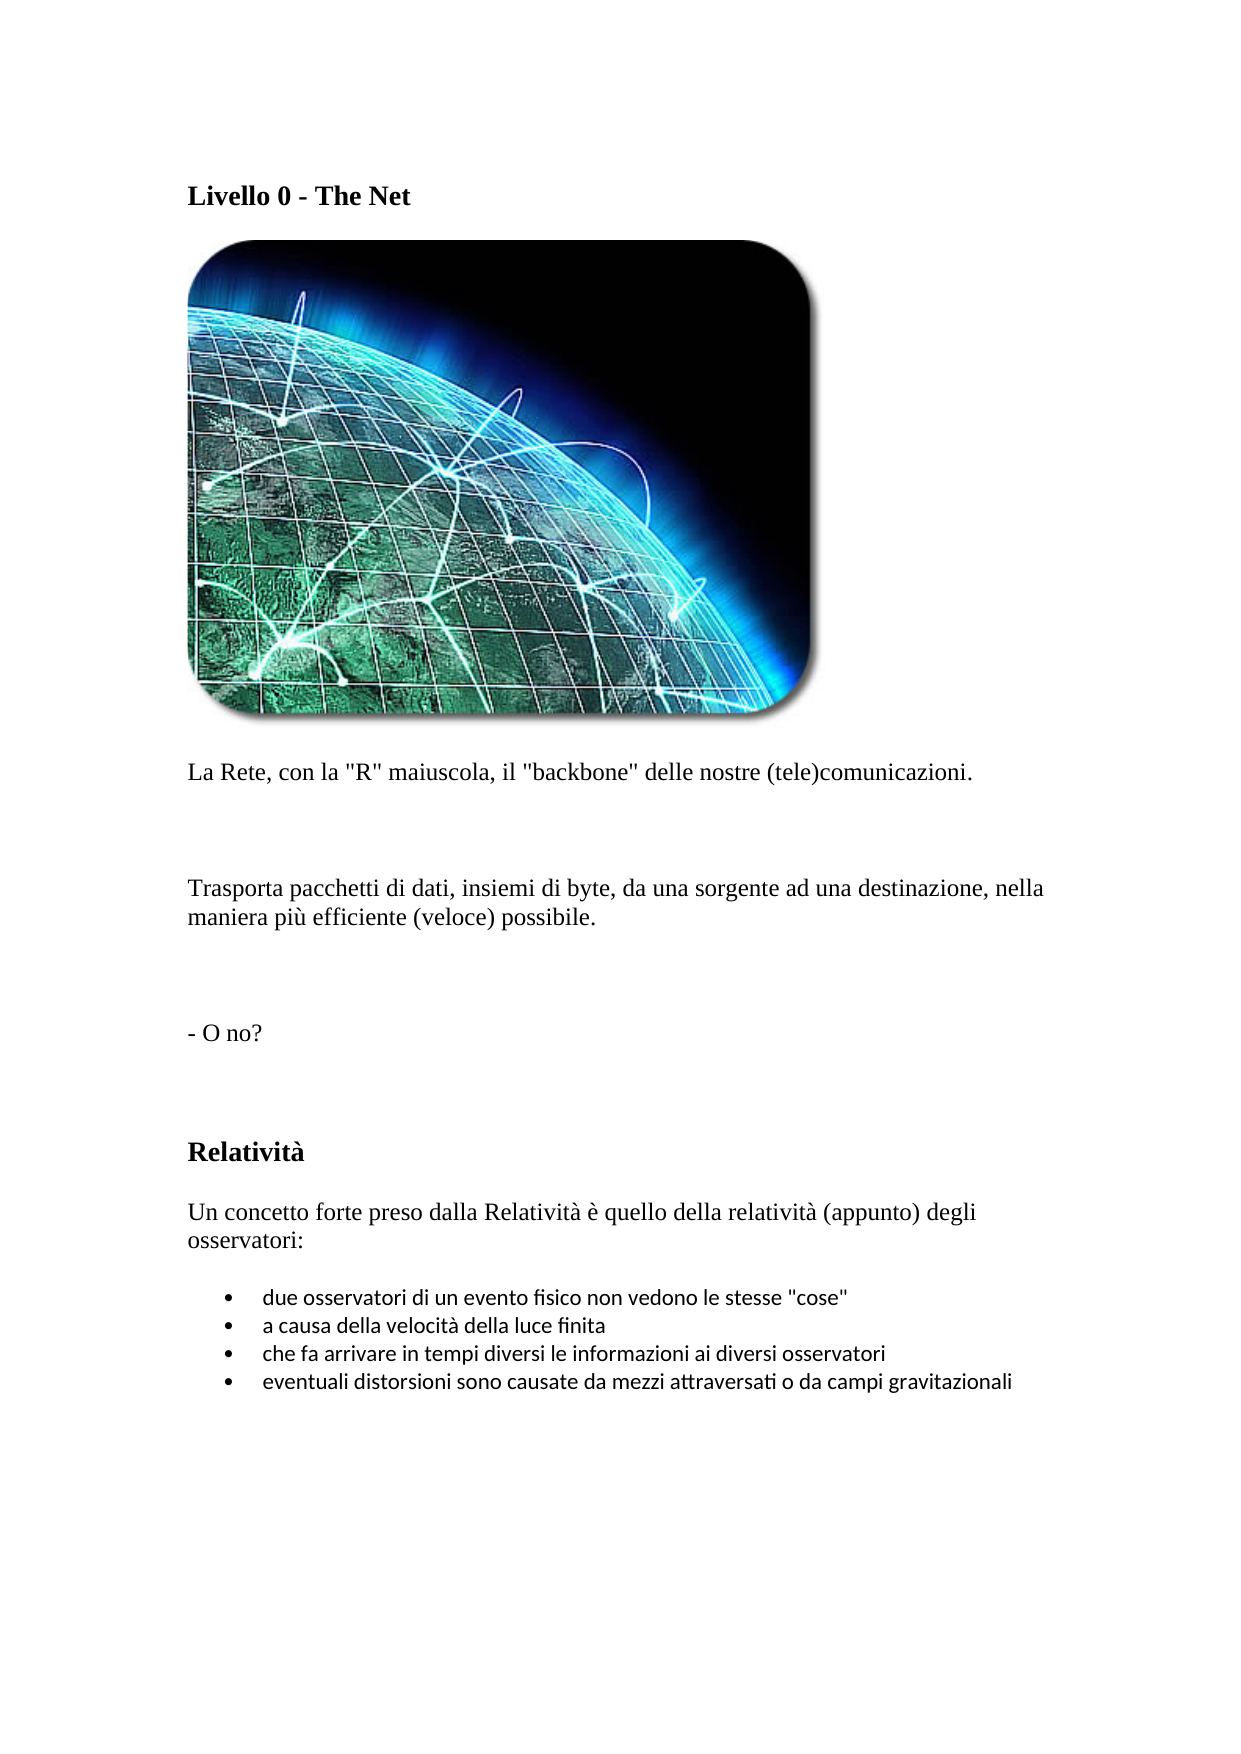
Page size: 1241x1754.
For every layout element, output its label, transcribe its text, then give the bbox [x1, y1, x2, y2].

list due osservatori di un evento fisico non vedono le stesse "cose" [225, 1283, 1053, 1311]
text Trasporta pacchetti di dati, insiemi di byte, da una sorgente ad una destinazione, nella maniera più efficiente (veloce) possibile. [187, 873, 1053, 931]
text La Rete, con la "R" maiuscola, il "backbone" delle nostre (tele)comunicazioni. [187, 757, 1053, 786]
text Un concetto forte preso dalla Relatività è quello della relatività (appunto) degli osservatori: [187, 1197, 1053, 1254]
text Livello 0 - The Net [187, 179, 1053, 212]
list eventuali distorsioni sono causate da mezzi attraversati o da campi gravitazionali [225, 1367, 1053, 1395]
subtitle Relatività [187, 1135, 1053, 1167]
picture [187, 240, 826, 729]
text - O no? [187, 1018, 1053, 1047]
list a causa della velocità della luce finita [225, 1311, 1053, 1339]
list che fa arrivare in tempi diversi le informazioni ai diversi osservatori [225, 1339, 1053, 1367]
